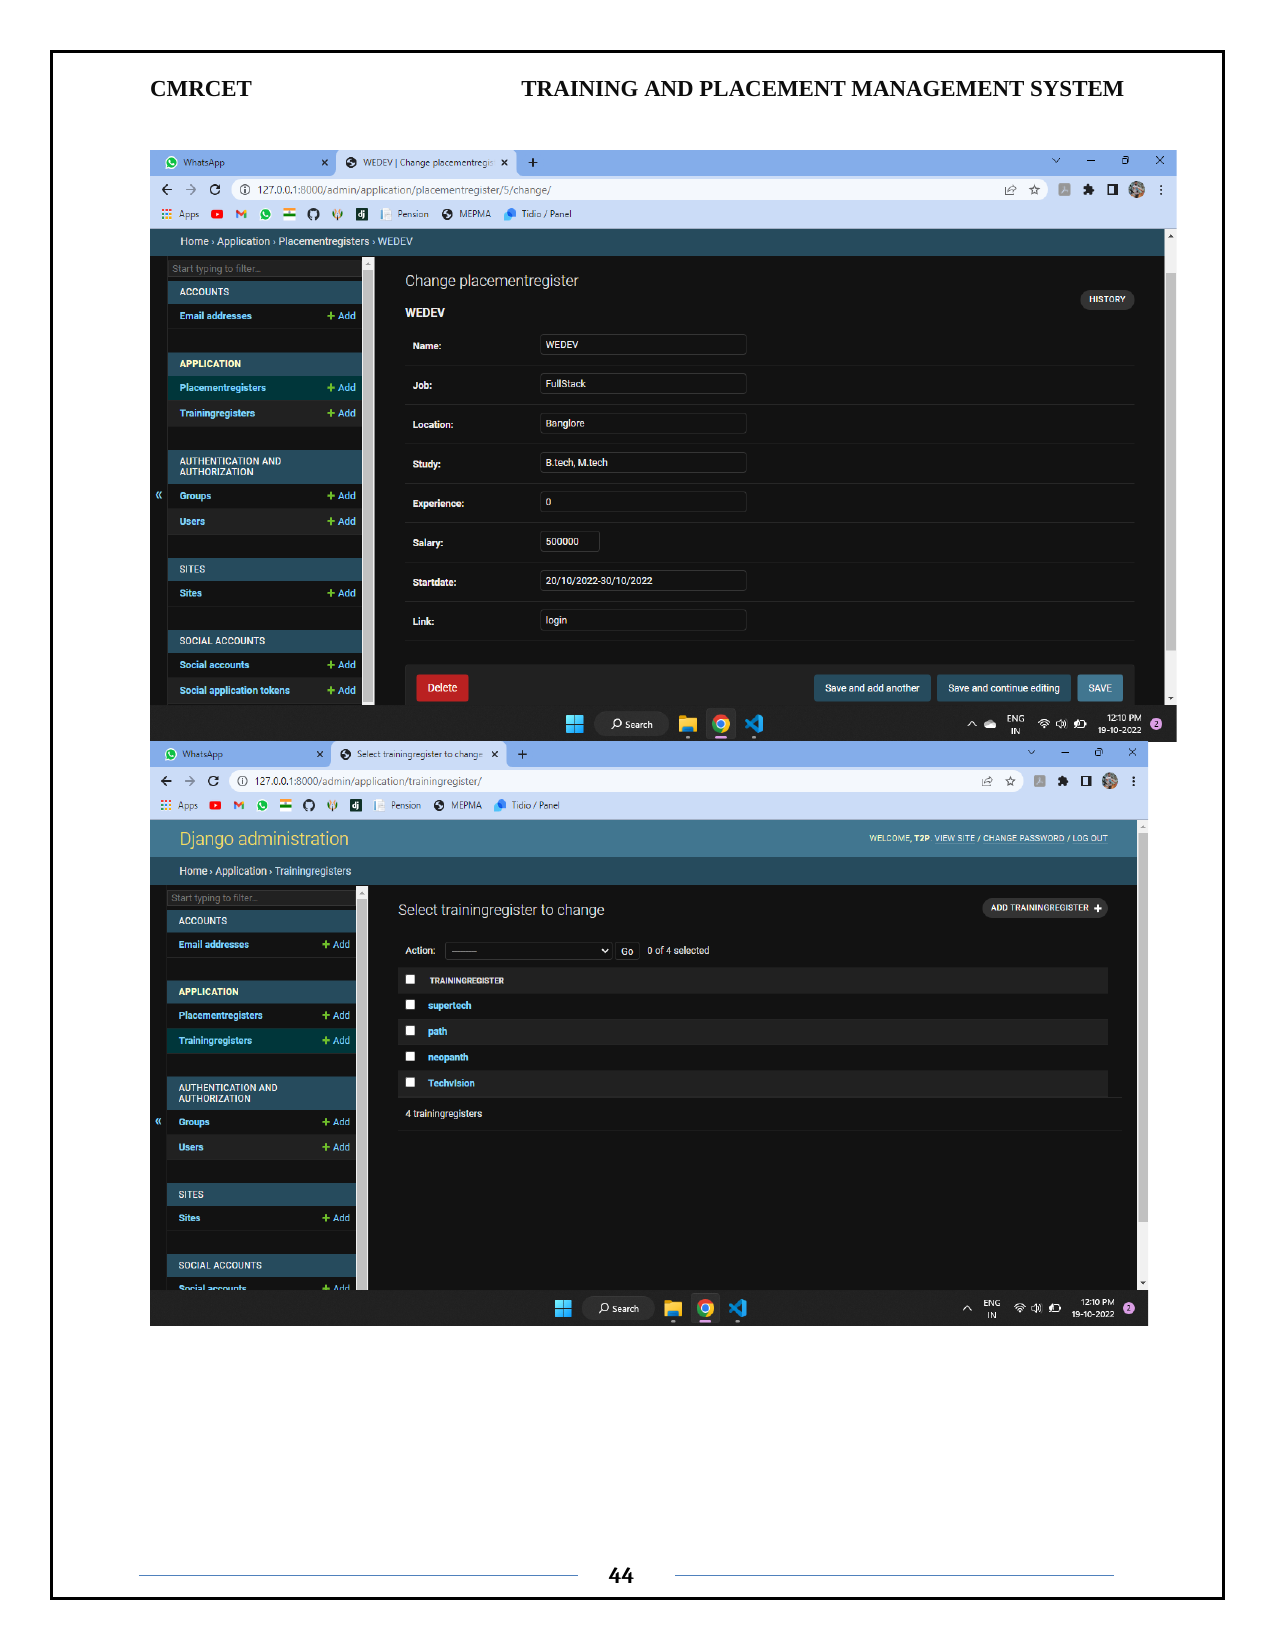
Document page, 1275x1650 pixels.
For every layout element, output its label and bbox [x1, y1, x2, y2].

picture [150, 150, 1177, 1326]
